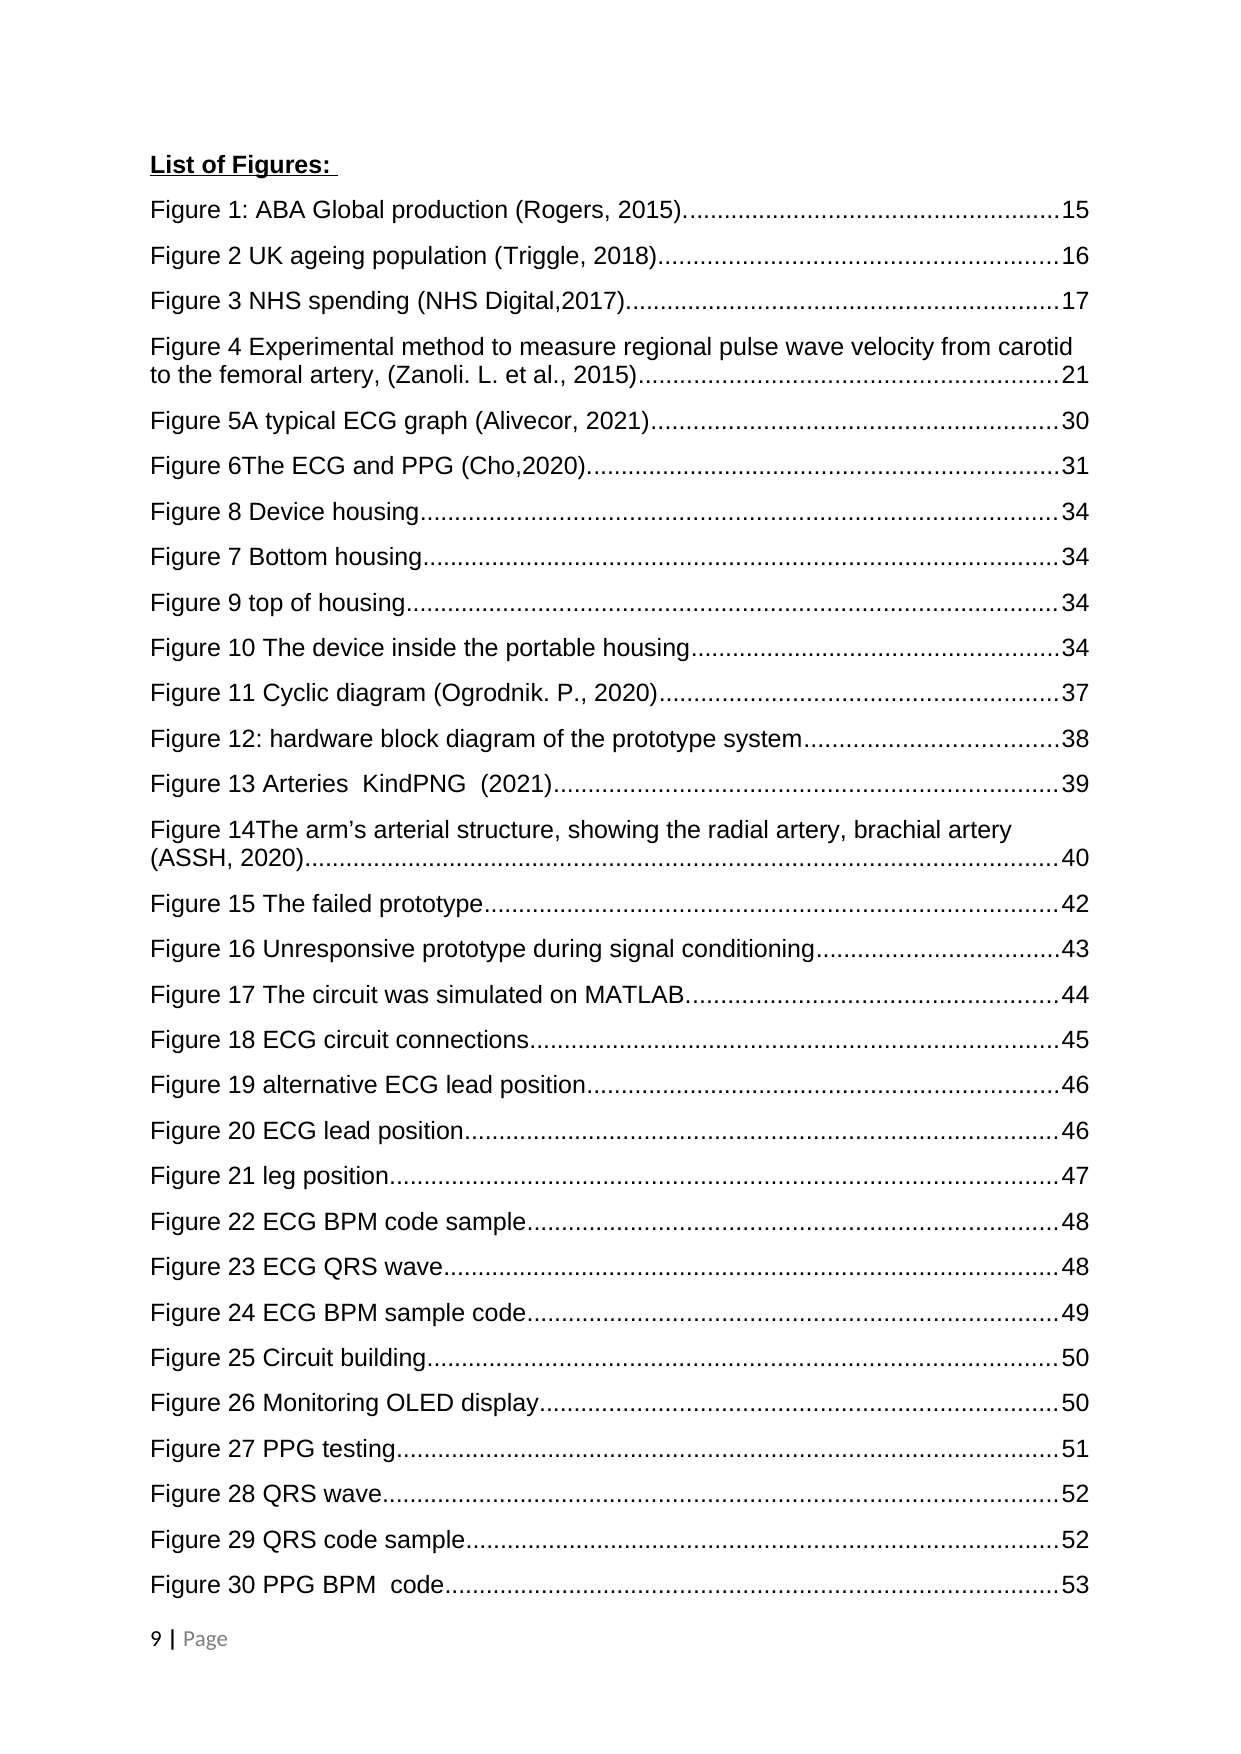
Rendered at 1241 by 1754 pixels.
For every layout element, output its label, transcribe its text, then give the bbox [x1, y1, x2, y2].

text Figure 9 top of housing 34 [150, 587, 1090, 616]
text Figure 25 Circuit building 50 [150, 1343, 1090, 1372]
text Figure 22 ECG BPM code sample 48 [150, 1207, 1090, 1235]
text Figure 13 Arteries KindPNG (2021) 39 [150, 769, 1090, 798]
subtitle List of Figures: [150, 150, 1090, 179]
text Figure 24 ECG BPM sample code 49 [150, 1297, 1090, 1326]
text Figure 16 Unresponsive prototype during signal conditioning 43 [150, 934, 1090, 963]
text Figure 3 NHS spending (NHS Digital,2017). 17 [150, 286, 1090, 315]
text Figure 19 alternative ECG lead position 46 [150, 1070, 1090, 1099]
text Figure 18 ECG circuit connections 45 [150, 1025, 1090, 1054]
text Figure 8 Device housing 34 [150, 497, 1090, 525]
text Figure 21 leg position 47 [150, 1161, 1090, 1190]
text Figure 7 Bottom housing 34 [150, 542, 1090, 571]
text Figure 12: hardware block diagram of the prototype system 38 [150, 724, 1090, 752]
text Figure 15 The failed prototype 42 [150, 889, 1090, 917]
text Figure 20 ECG lead position 46 [150, 1116, 1090, 1144]
text Figure 6The ECG and PPG (Cho,2020). 31 [150, 451, 1090, 480]
text Figure 30 PPG BPM code 53 [150, 1570, 1090, 1599]
text Figure 29 QRS code sample 52 [150, 1524, 1090, 1553]
text Figure 23 ECG QRS wave 48 [150, 1252, 1090, 1281]
text Figure 17 The circuit was simulated on MATLAB. 44 [150, 979, 1090, 1008]
text Figure 27 PPG testing 51 [150, 1434, 1090, 1462]
text Figure 10 The device inside the portable housing 34 [150, 633, 1090, 662]
text Figure 1: ABA Global production (Rogers, 2015). 15 [150, 195, 1090, 224]
text Figure 28 QRS wave 52 [150, 1479, 1090, 1508]
text Figure 11 Cyclic diagram (Ogrodnik. P., 2020) 37 [150, 678, 1090, 707]
text Figure 4 Experimental method to measure regional pulse wave velocity from carotid to the femoral artery, (Zanoli. L. et al., 2015) 21 [150, 332, 1090, 389]
text Figure 26 Monitoring OLED display 50 [150, 1388, 1090, 1417]
text Figure 2 UK ageing population (Triggle, 2018). 16 [150, 241, 1090, 269]
text Figure 5A typical ECG graph (Alivecor, 2021) 30 [150, 406, 1090, 434]
text Figure 14The arm’s arterial structure, showing the radial artery, brachial artery (ASSH, 2020) 40 [150, 814, 1090, 872]
